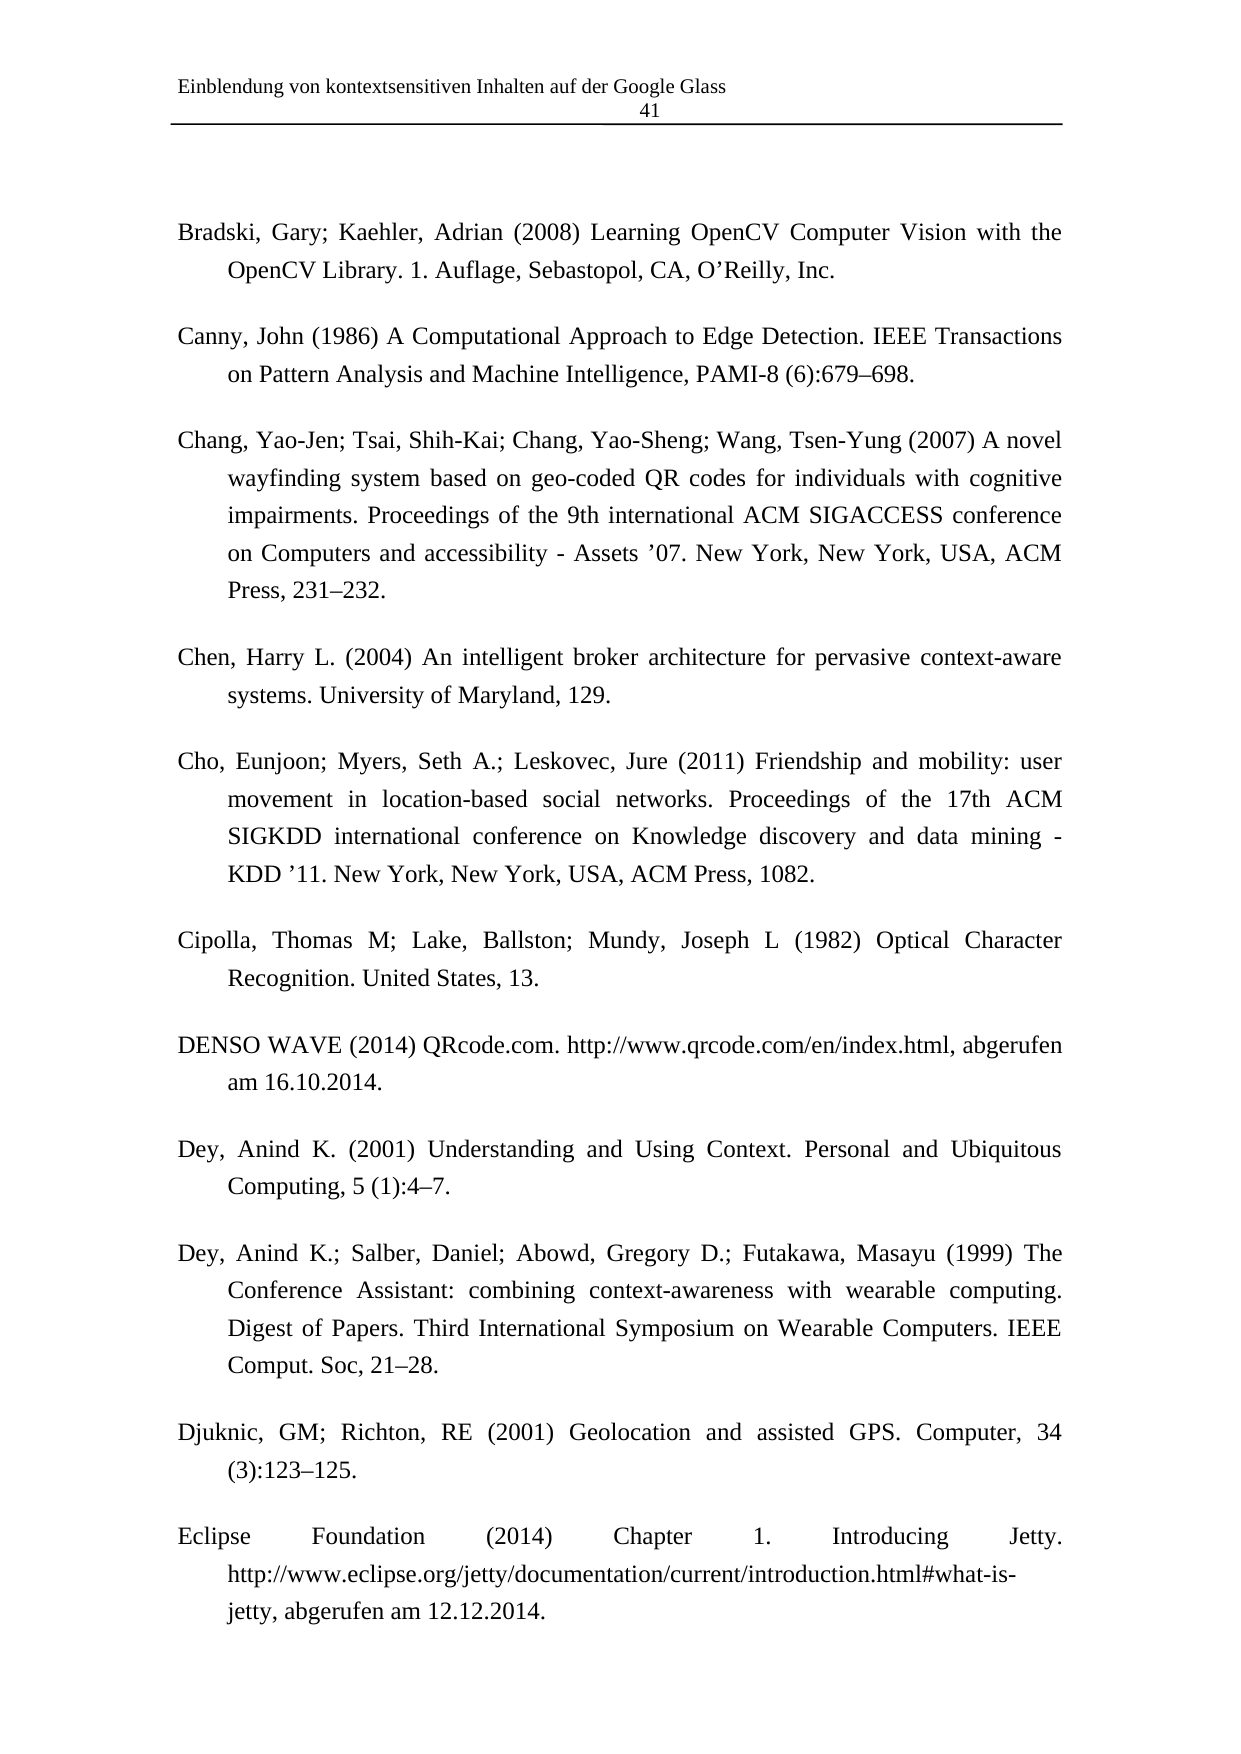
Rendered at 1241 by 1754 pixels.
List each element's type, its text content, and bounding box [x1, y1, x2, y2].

text Eclipse Foundation (2014) Chapter 1. Introducing Jetty. http://www.eclipse.org/jetty/documentation/current/introduction.html#what-is-jetty, abgerufen am 12.12.2014. [177, 1513, 1063, 1625]
text Cipolla, Thomas M; Lake, Ballston; Mundy, Joseph L (1982) Optical Character Recognition. United States, 13. [177, 917, 1063, 992]
text Bradski, Gary; Kaehler, Adrian (2008) Learning OpenCV Computer Vision with the OpenCV Library. 1. Auflage, Sebastopol, CA, O’Reilly, Inc. [177, 208, 1063, 283]
text Dey, Anind K.; Salber, Daniel; Abowd, Gregory D.; Futakawa, Masayu (1999) The Conference Assistant: combining context-awareness with wearable computing. Digest of Papers. Third International Symposium on Wearable Computers. IEEE Comput. Soc, 21–28. [177, 1229, 1063, 1379]
text Dey, Anind K. (2001) Understanding and Using Context. Personal and Ubiquitous Computing, 5 (1):4–7. [177, 1125, 1063, 1200]
text DENSO WAVE (2014) QRcode.com. http://www.qrcode.com/en/index.html, abgerufen am 16.10.2014. [177, 1021, 1063, 1096]
text Cho, Eunjoon; Myers, Seth A.; Leskovec, Jure (2011) Friendship and mobility: user movement in location-based social networks. Proceedings of the 17th ACM SIGKDD international conference on Knowledge discovery and data mining - KDD ’11. New York, New York, USA, ACM Press, 1082. [177, 738, 1063, 888]
text Canny, John (1986) A Computational Approach to Edge Detection. IEEE Transactions on Pattern Analysis and Machine Intelligence, PAMI-8 (6):679–698. [177, 313, 1063, 388]
text Chang, Yao-Jen; Tsai, Shih-Kai; Chang, Yao-Sheng; Wang, Tsen-Yung (2007) A novel wayfinding system based on geo-coded QR codes for individuals with cognitive impairments. Proceedings of the 9th international ACM SIGACCESS conference on Computers and accessibility - Assets ’07. New York, New York, USA, ACM Press, 231–232. [177, 417, 1063, 604]
text Djuknic, GM; Richton, RE (2001) Geolocation and assisted GPS. Computer, 34 (3):123–125. [177, 1408, 1063, 1483]
text Chen, Harry L. (2004) An intelligent broker architecture for pervasive context-aware systems. University of Maryland, 129. [177, 633, 1063, 708]
